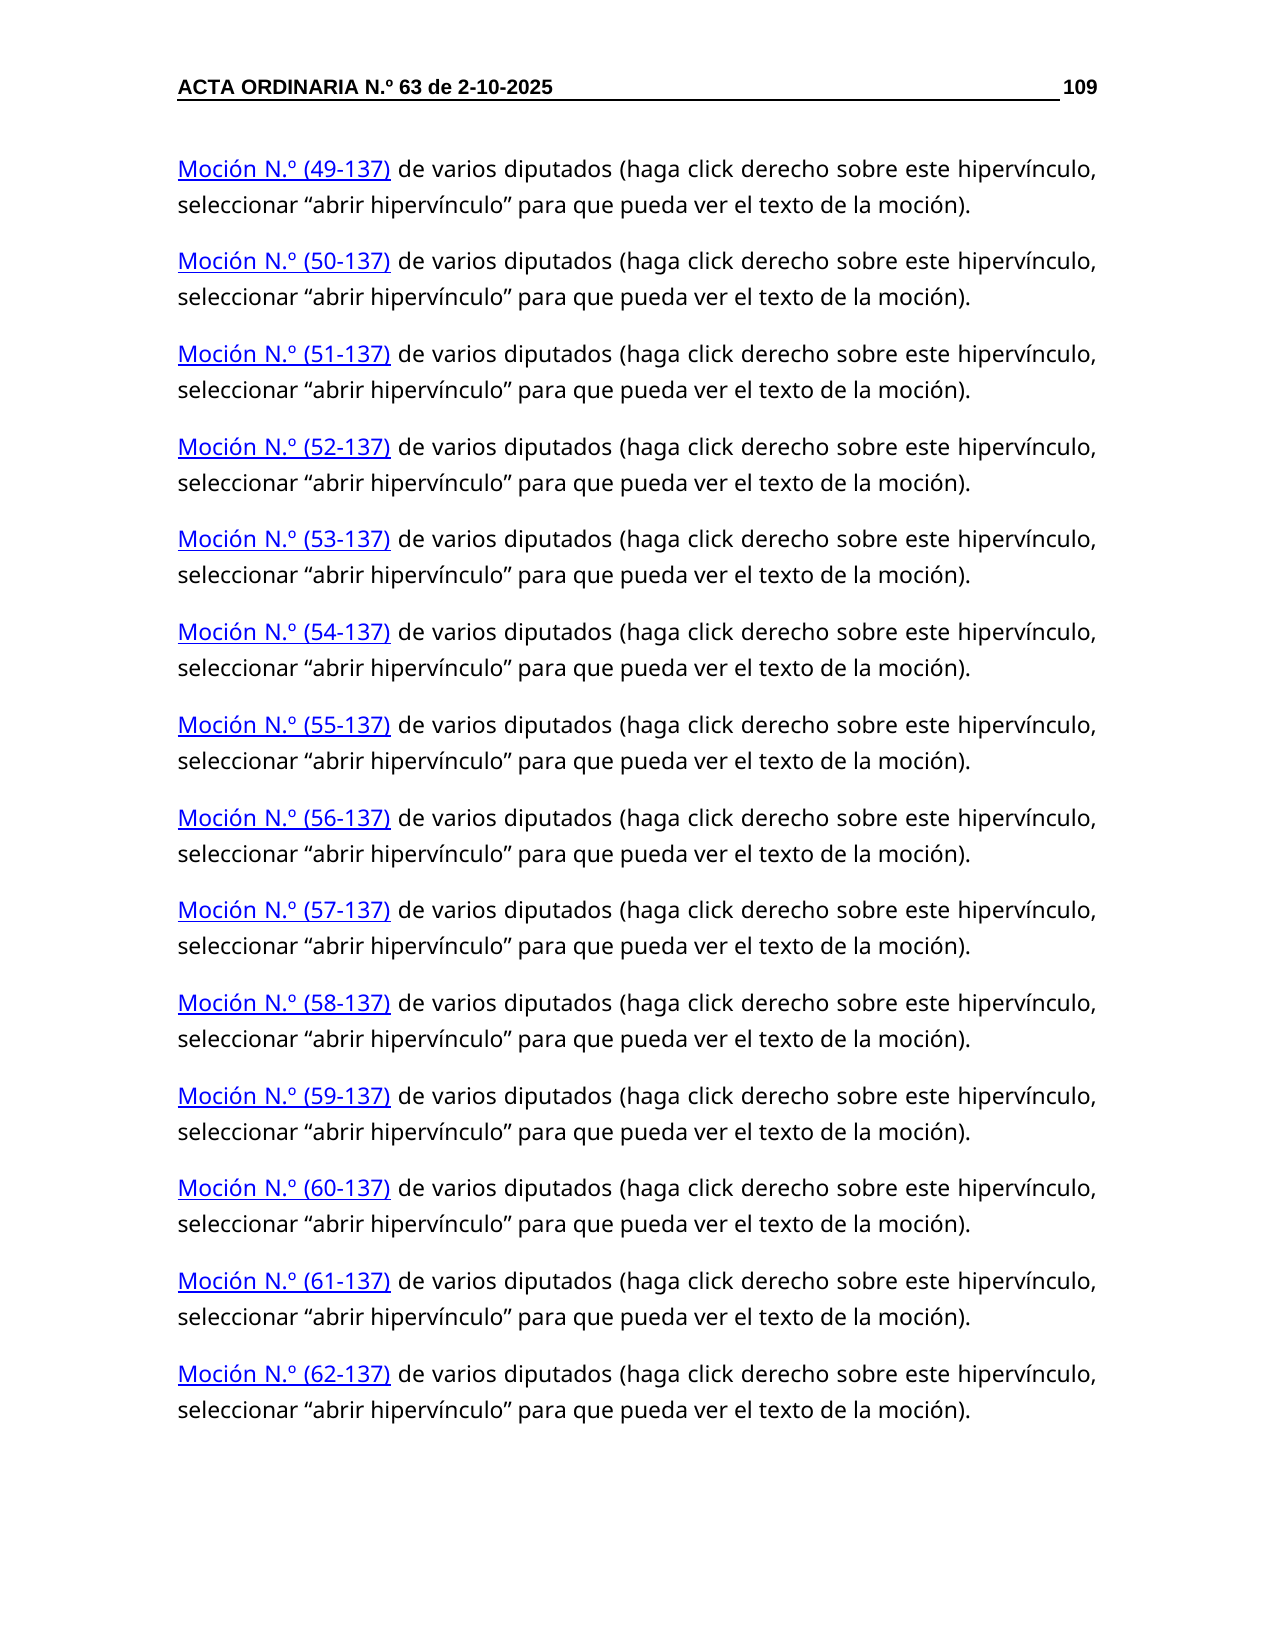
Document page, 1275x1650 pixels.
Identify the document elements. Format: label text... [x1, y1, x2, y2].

text Moción N.º (54-137) de varios diputados (haga click derecho sobre este hipervínculo, seleccionar “abrir hipervínculo” para que pueda ver el texto de la moción). [177, 616, 1098, 683]
text Moción N.º (49-137) de varios diputados (haga click derecho sobre este hipervínculo, seleccionar “abrir hipervínculo” para que pueda ver el texto de la moción). [177, 153, 1098, 220]
text Moción N.º (61-137) de varios diputados (haga click derecho sobre este hipervínculo, seleccionar “abrir hipervínculo” para que pueda ver el texto de la moción). [177, 1265, 1098, 1332]
text Moción N.º (53-137) de varios diputados (haga click derecho sobre este hipervínculo, seleccionar “abrir hipervínculo” para que pueda ver el texto de la moción). [177, 523, 1098, 591]
text Moción N.º (50-137) de varios diputados (haga click derecho sobre este hipervínculo, seleccionar “abrir hipervínculo” para que pueda ver el texto de la moción). [177, 245, 1098, 312]
text Moción N.º (55-137) de varios diputados (haga click derecho sobre este hipervínculo, seleccionar “abrir hipervínculo” para que pueda ver el texto de la moción). [177, 709, 1098, 776]
text Moción N.º (57-137) de varios diputados (haga click derecho sobre este hipervínculo, seleccionar “abrir hipervínculo” para que pueda ver el texto de la moción). [177, 894, 1098, 961]
text Moción N.º (51-137) de varios diputados (haga click derecho sobre este hipervínculo, seleccionar “abrir hipervínculo” para que pueda ver el texto de la moción). [177, 338, 1098, 405]
text Moción N.º (60-137) de varios diputados (haga click derecho sobre este hipervínculo, seleccionar “abrir hipervínculo” para que pueda ver el texto de la moción). [177, 1172, 1098, 1239]
text Moción N.º (56-137) de varios diputados (haga click derecho sobre este hipervínculo, seleccionar “abrir hipervínculo” para que pueda ver el texto de la moción). [177, 802, 1098, 869]
text Moción N.º (59-137) de varios diputados (haga click derecho sobre este hipervínculo, seleccionar “abrir hipervínculo” para que pueda ver el texto de la moción). [177, 1080, 1098, 1147]
text Moción N.º (52-137) de varios diputados (haga click derecho sobre este hipervínculo, seleccionar “abrir hipervínculo” para que pueda ver el texto de la moción). [177, 431, 1098, 498]
text Moción N.º (62-137) de varios diputados (haga click derecho sobre este hipervínculo, seleccionar “abrir hipervínculo” para que pueda ver el texto de la moción). [177, 1358, 1098, 1425]
text Moción N.º (58-137) de varios diputados (haga click derecho sobre este hipervínculo, seleccionar “abrir hipervínculo” para que pueda ver el texto de la moción). [177, 987, 1098, 1054]
